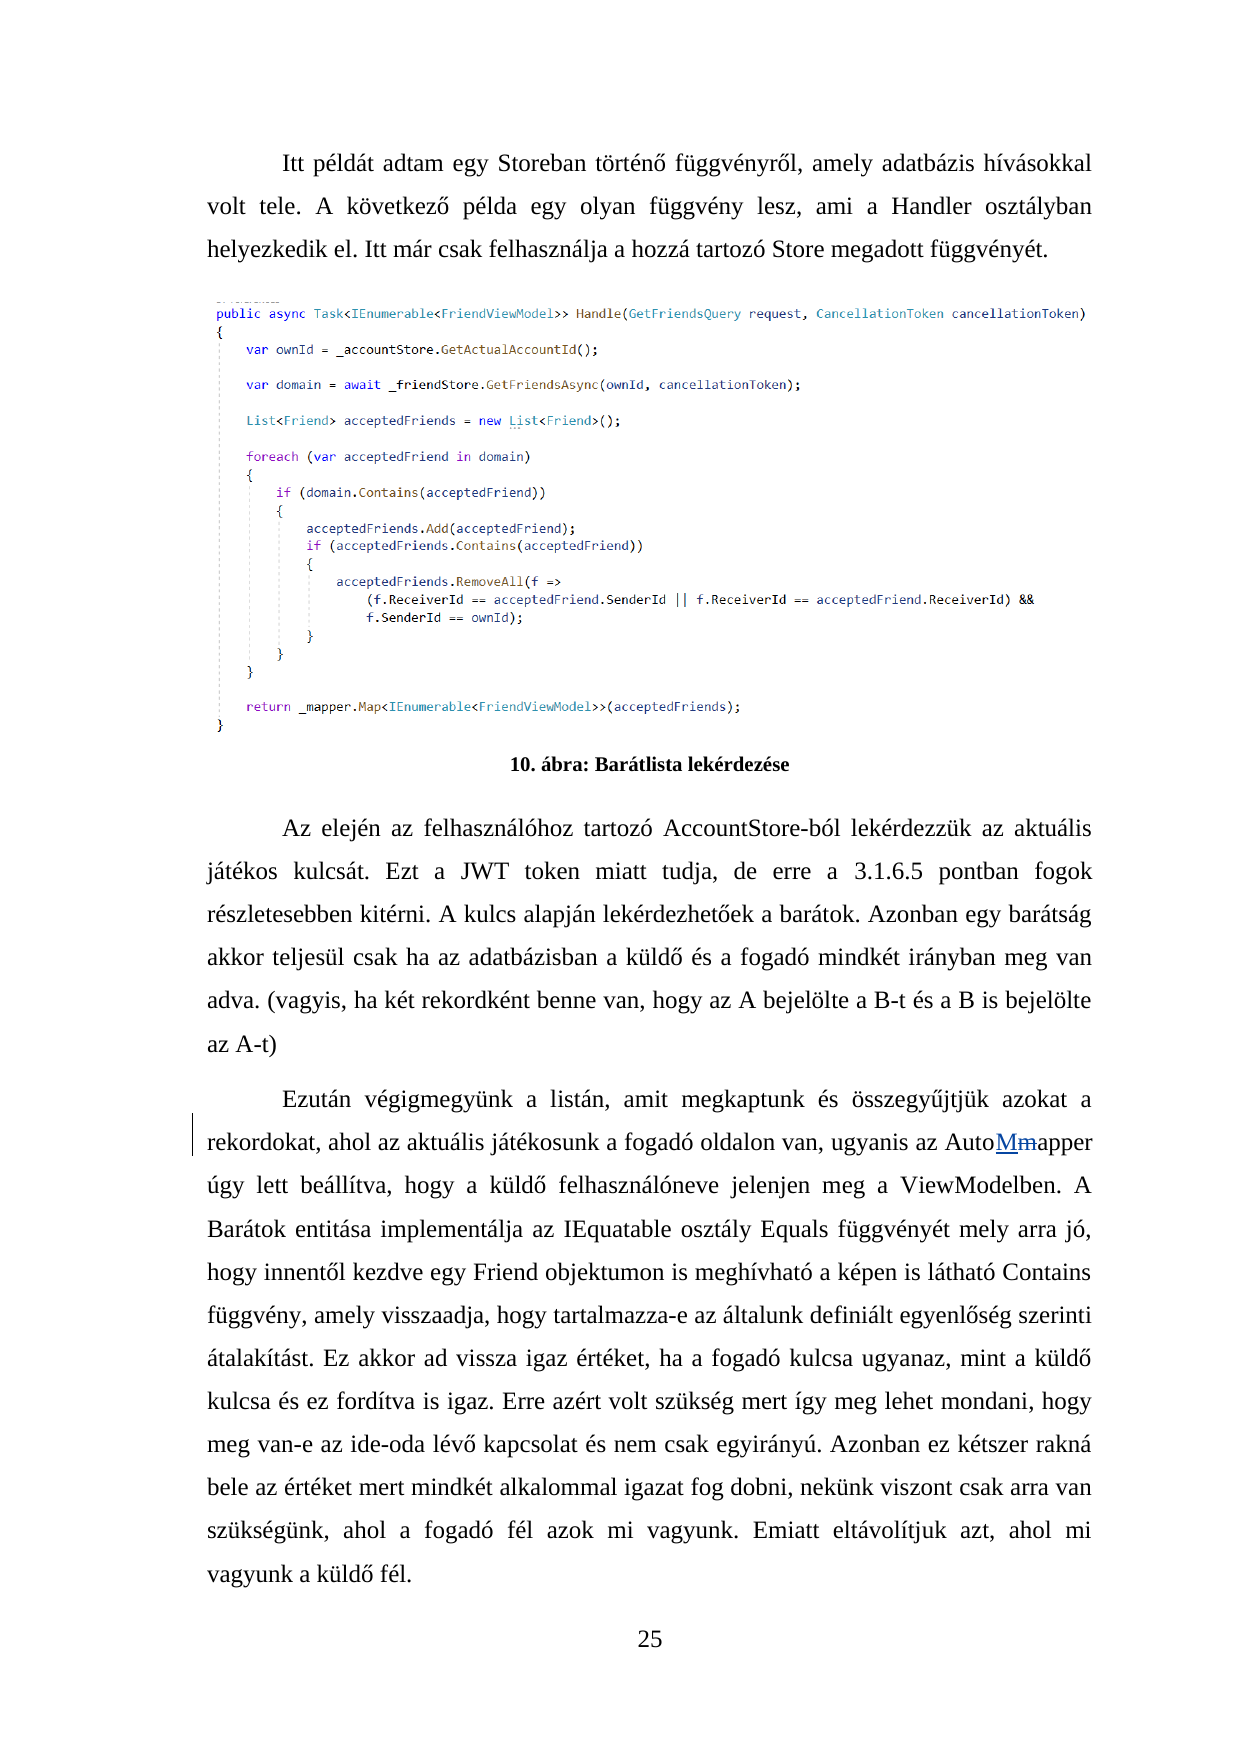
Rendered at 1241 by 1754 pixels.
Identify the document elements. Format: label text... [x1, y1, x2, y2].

text Ezután végigmegyünk a listán, amit megkaptunk és összegyűjtjük azokat a rekordokat, ahol az aktuális játékosunk a fogadó oldalon van, ugyanis az Autoapper úgy lett beállítva, hogy a küldő felhasználóneve jelenjen meg a ViewModelben. A Barátok entitása implementálja az IEquatable osztály Equals függvényét mely arra jó, hogy innentől kezdve egy Friend objektumon is meghívható a képen is látható Contains függvény, amely visszaadja, hogy tartalmazza-e az általunk definiált egyenlőség szerinti átalakítást. Ez akkor ad vissza igaz értéket, ha a fogadó kulcsa ugyanaz, mint a küldő kulcsa és ez fordítva is igaz. Erre azért volt szükség mert így meg lehet mondani, hogy meg van-e az ide-oda lévő kapcsolat és nem csak egyirányú. Azonban ez kétszer rakná bele az értéket mert mindkét alkalommal igazat fog dobni, nekünk viszont csak arra van szükségünk, ahol a fogadó fél azok mi vagyunk. Emiatt eltávolítjuk azt, ahol mi vagyunk a küldő fél. [207, 1084, 1092, 1587]
picture [206, 302, 1093, 740]
text 10. ábra: Barátlista lekérdezése [207, 752, 1092, 776]
text Az elején az felhasználóhoz tartozó AccountStore-ból lekérdezzük az aktuális játékos kulcsát. Ezt a JWT token miatt tudja, de erre a 3.1.6.5 pontban fogok részletesebben kitérni. A kulcs alapján lekérdezhetőek a barátok. Azonban egy barátság akkor teljesül csak ha az adatbázisban a küldő és a fogadó mindkét irányban meg van adva. (vagyis, ha két rekordként benne van, hogy az A bejelölte a B-t és a B is bejelölte az A-t) [207, 813, 1092, 1057]
text Itt példát adtam egy Storeban történő függvényről, amely adatbázis hívásokkal volt tele. A következő példa egy olyan függvény lesz, ami a Handler osztályban helyezkedik el. Itt már csak felhasználja a hozzá tartozó Store megadott függvényét. [207, 148, 1092, 263]
